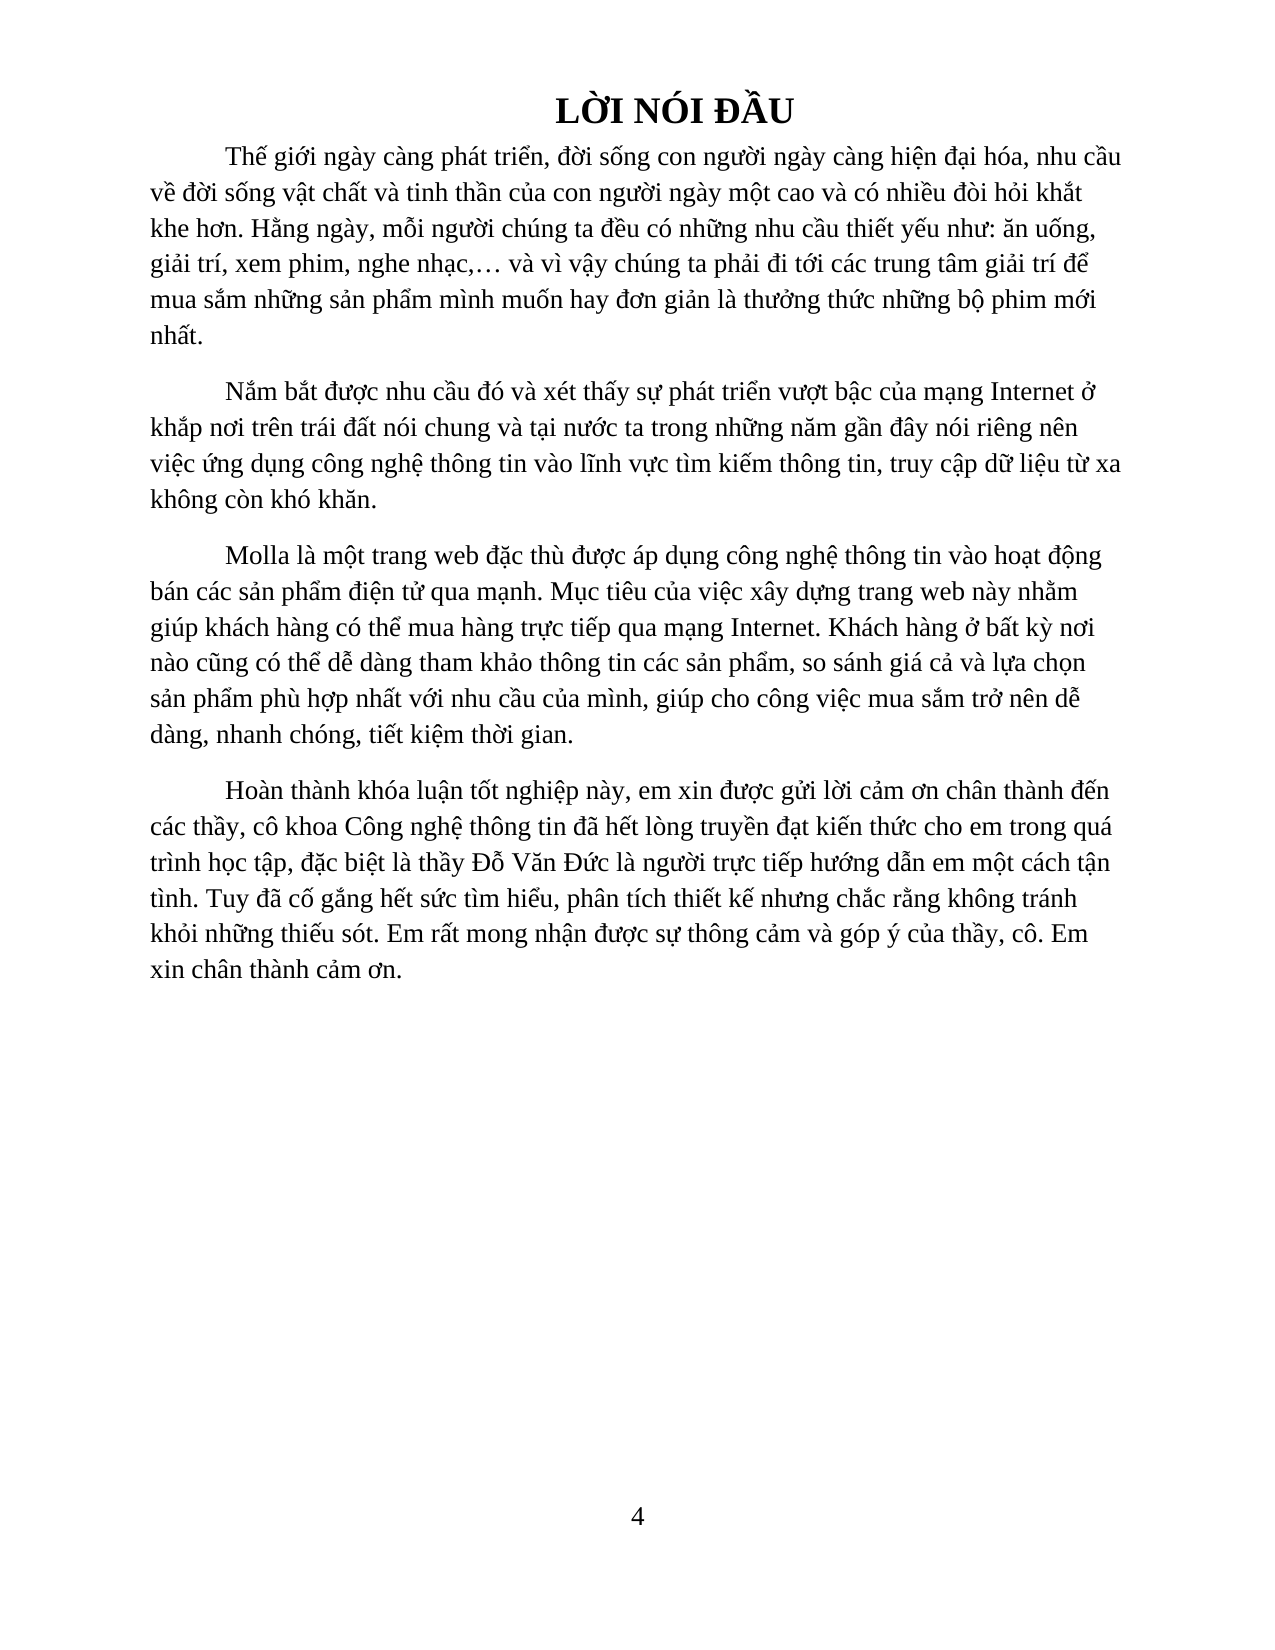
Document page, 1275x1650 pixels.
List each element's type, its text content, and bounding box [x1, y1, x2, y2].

subtitle LỜI NÓI ĐẦU [225, 89, 1125, 132]
text Hoàn thành khóa luận tốt nghiệp này, em xin được gửi lời cảm ơn chân thành đến các thầy, cô khoa Công nghệ thông tin đã hết lòng truyền đạt kiến thức cho em trong quá trình học tập, đặc biệt là thầy Đỗ Văn Đức là người trực tiếp hướng dẫn em một cách tận tình. Tuy đã cố gắng hết sức tìm hiểu, phân tích thiết kế nhưng chắc rằng không tránh khỏi những thiếu sót. Em rất mong nhận được sự thông cảm và góp ý của thầy, cô. Em xin chân thành cảm ơn. [150, 774, 1125, 984]
text Thế giới ngày càng phát triển, đời sống con người ngày càng hiện đại hóa, nhu cầu về đời sống vật chất và tinh thần của con người ngày một cao và có nhiều đòi hỏi khắt khe hơn. Hằng ngày, mỗi người chúng ta đều có những nhu cầu thiết yếu như: ăn uống, giải trí, xem phim, nghe nhạc,… và vì vậy chúng ta phải đi tới các trung tâm giải trí để mua sắm những sản phẩm mình muốn hay đơn giản là thưởng thức những bộ phim mới nhất. [150, 140, 1125, 350]
text Nắm bắt được nhu cầu đó và xét thấy sự phát triển vượt bậc của mạng Internet ở khắp nơi trên trái đất nói chung và tại nước ta trong những năm gần đây nói riêng nên việc ứng dụng công nghệ thông tin vào lĩnh vực tìm kiếm thông tin, truy cập dữ liệu từ xa không còn khó khăn. [150, 376, 1125, 514]
text Molla là một trang web đặc thù được áp dụng công nghệ thông tin vào hoạt động bán các sản phẩm điện tử qua mạnh. Mục tiêu của việc xây dựng trang web này nhằm giúp khách hàng có thể mua hàng trực tiếp qua mạng Internet. Khách hàng ở bất kỳ nơi nào cũng có thể dễ dàng tham khảo thông tin các sản phẩm, so sánh giá cả và lựa chọn sản phẩm phù hợp nhất với nhu cầu của mình, giúp cho công việc mua sắm trở nên dễ dàng, nhanh chóng, tiết kiệm thời gian. [150, 539, 1125, 749]
